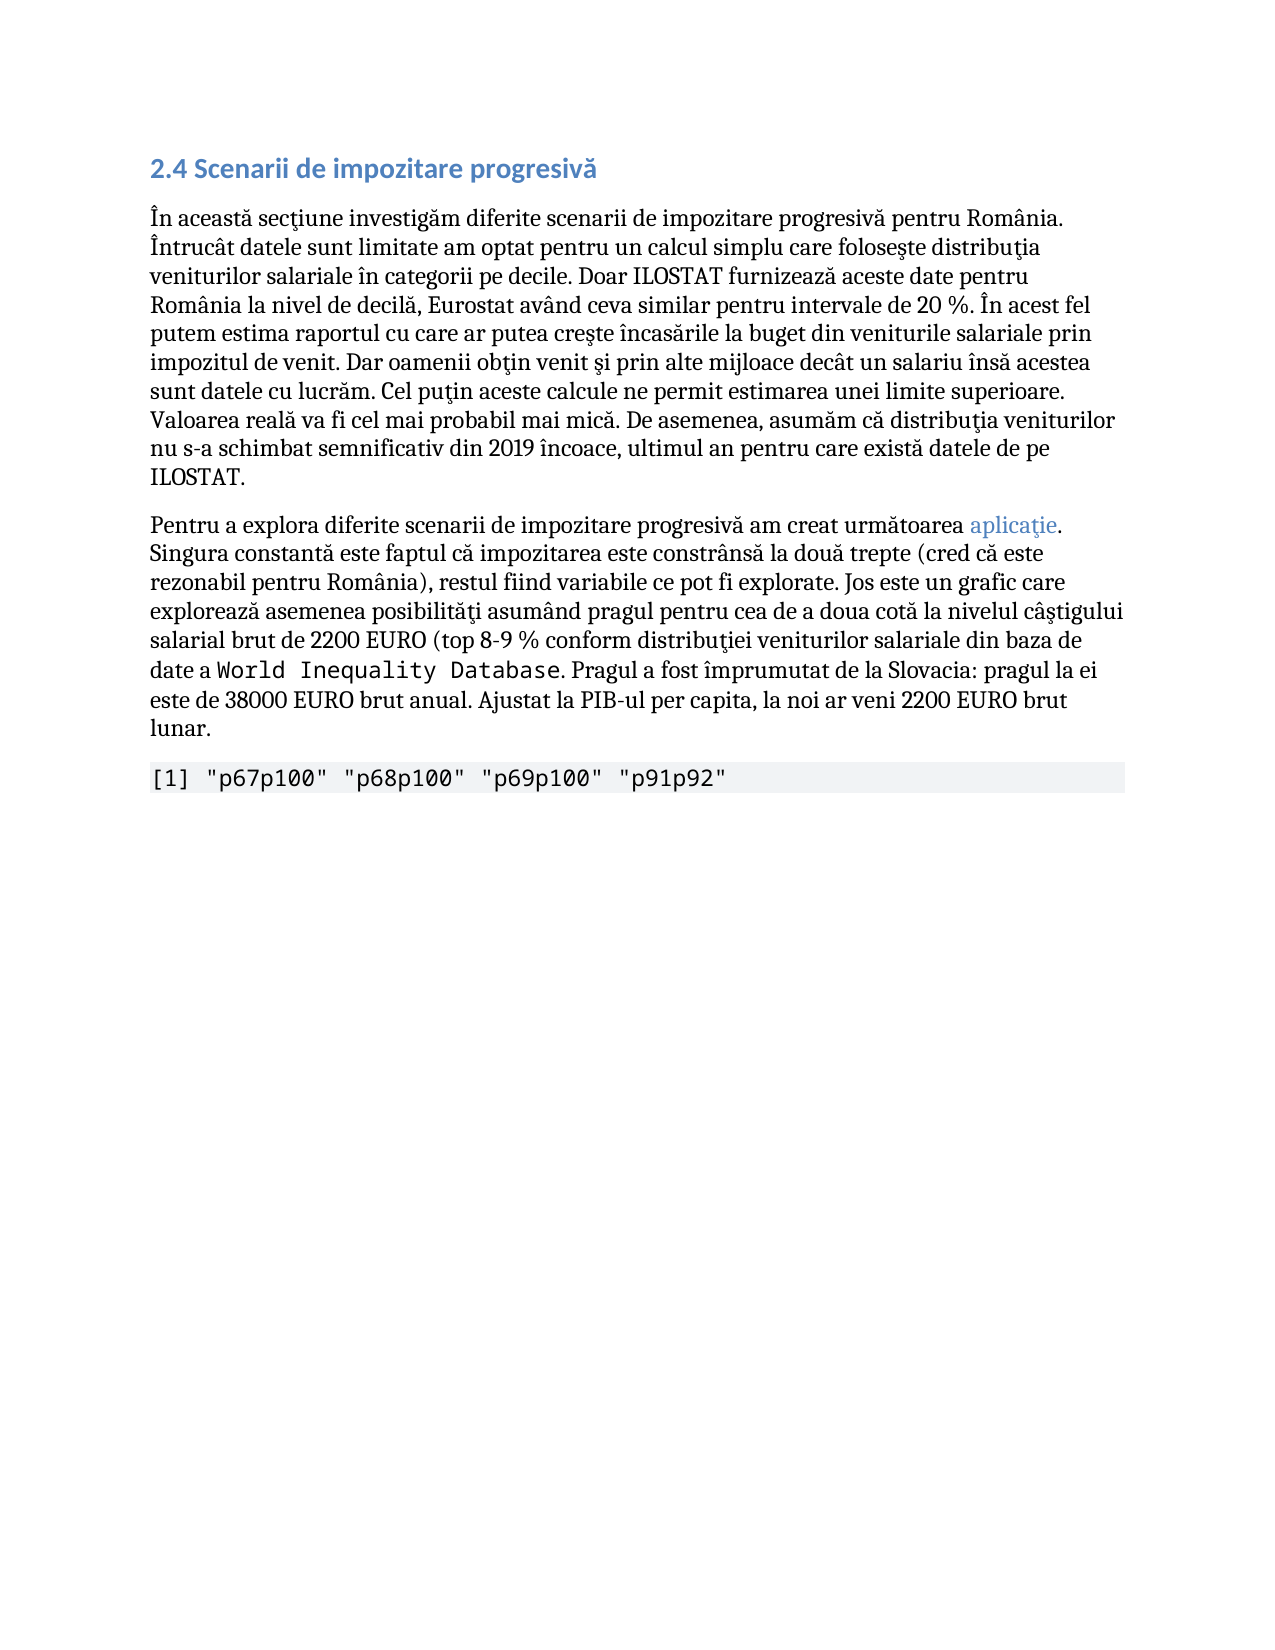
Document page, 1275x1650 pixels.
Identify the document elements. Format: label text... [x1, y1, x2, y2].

subtitle 2.4 Scenarii de impozitare progresivă [150, 150, 1125, 186]
text Pentru a explora diferite scenarii de impozitare progresivă am creat următoarea aplicaţie. Singura constantă este faptul că impozitarea este constrânsă la două trepte (cred că este rezonabil pentru România), restul fiind variabile ce pot fi explorate. Jos este un grafic care explorează asemenea posibilităţi asumând pragul pentru cea de a doua cotă la nivelul câştigului salarial brut de 2200 EURO (top 8-9 % conform distribuţiei veniturilor salariale din baza de date a World Inequality Database. Pragul a fost împrumutat de la Slovacia: pragul la ei este de 38000 EURO brut anual. Ajustat la PIB-ul per capita, la noi ar veni 2200 EURO brut lunar. [150, 511, 1125, 743]
text În această secţiune investigăm diferite scenarii de impozitare progresivă pentru România. Întrucât datele sunt limitate am optat pentru un calcul simplu care foloseşte distribuţia veniturilor salariale în categorii pe decile. Doar ILOSTAT furnizează aceste date pentru România la nivel de decilă, Eurostat având ceva similar pentru intervale de 20 %. În acest fel putem estima raportul cu care ar putea creşte încasările la buget din veniturile salariale prin impozitul de venit. Dar oamenii obţin venit şi prin alte mijloace decât un salariu însă acestea sunt datele cu lucrăm. Cel puţin aceste calcule ne permit estimarea unei limite superioare. Valoarea reală va fi cel mai probabil mai mică. De asemenea, asumăm că distribuţia veniturilor nu s-a schimbat semnificativ din 2019 încoace, ultimul an pentru care există datele de pe ILOSTAT. [150, 204, 1125, 492]
text [1] "p67p100" "p68p100" "p69p100" "p91p92" [150, 762, 1125, 793]
